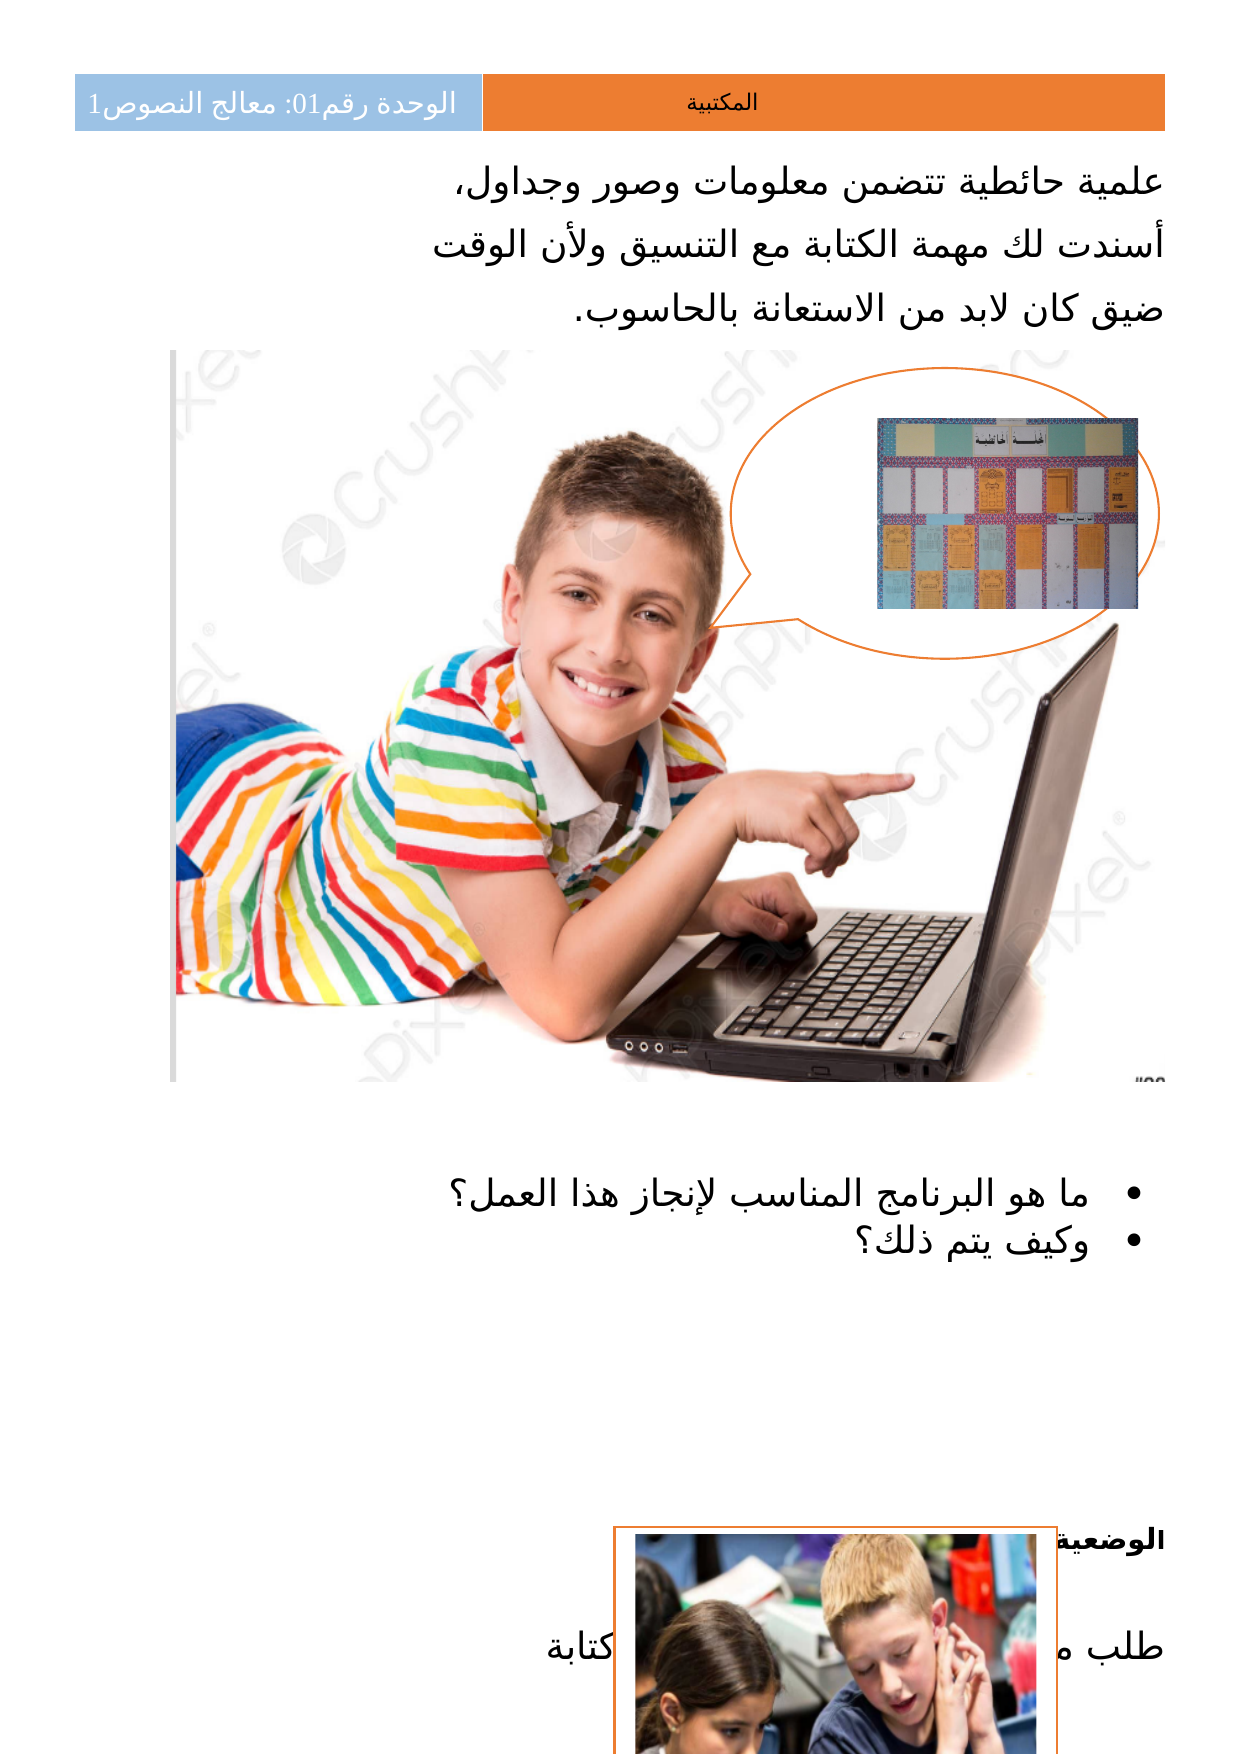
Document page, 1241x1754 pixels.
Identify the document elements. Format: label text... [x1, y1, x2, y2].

text الوضعية الانطلاقية رقم04: [75, 1522, 1165, 1556]
picture [170, 350, 1166, 1082]
list ما هو البرنامج المناسب لإنجاز هذا العمل؟ [75, 1172, 1128, 1216]
text ضيق كان لابد من الاستعانة بالحاسوب. [75, 287, 1165, 330]
text علمية حائطية تتضمن معلومات وصور وجداول، [75, 159, 1165, 203]
picture [635, 1534, 1037, 1754]
list وكيف يتم ذلك؟ [75, 1219, 1128, 1263]
text أسندت لك مهمة الكتابة مع التنسيق ولأن الوقت [75, 223, 1165, 267]
text طلب منك أحد أخوتك مساعدته في كتابة [75, 1625, 613, 1668]
text طلب منك أحد أخوتك مساعدته في كتابة [1058, 1625, 1165, 1668]
